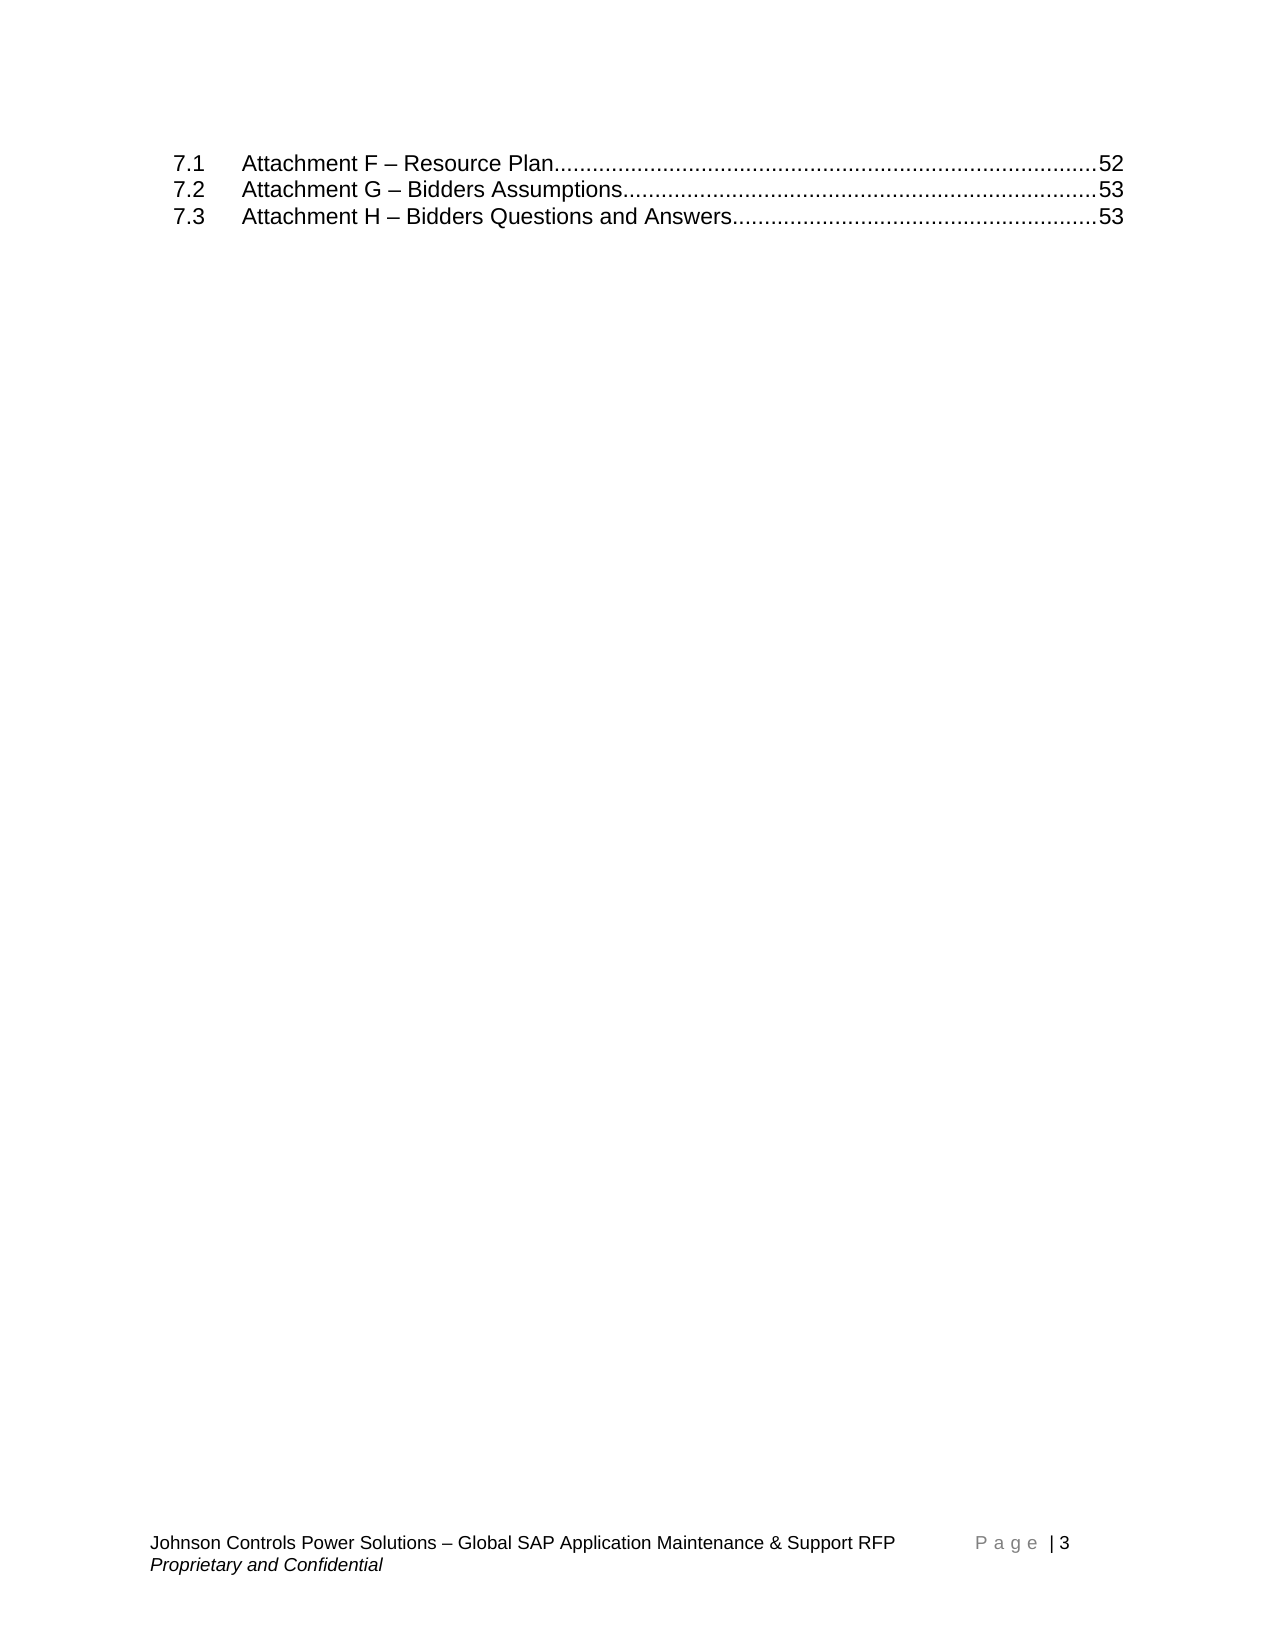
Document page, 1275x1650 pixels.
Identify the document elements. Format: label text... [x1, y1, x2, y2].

text 7.2 Attachment G – Bidders Assumptions 53 [173, 176, 1125, 203]
text 7.1 Attachment F – Resource Plan 52 [173, 150, 1125, 176]
text 7.3 Attachment H – Bidders Questions and Answers 53 [173, 203, 1125, 229]
